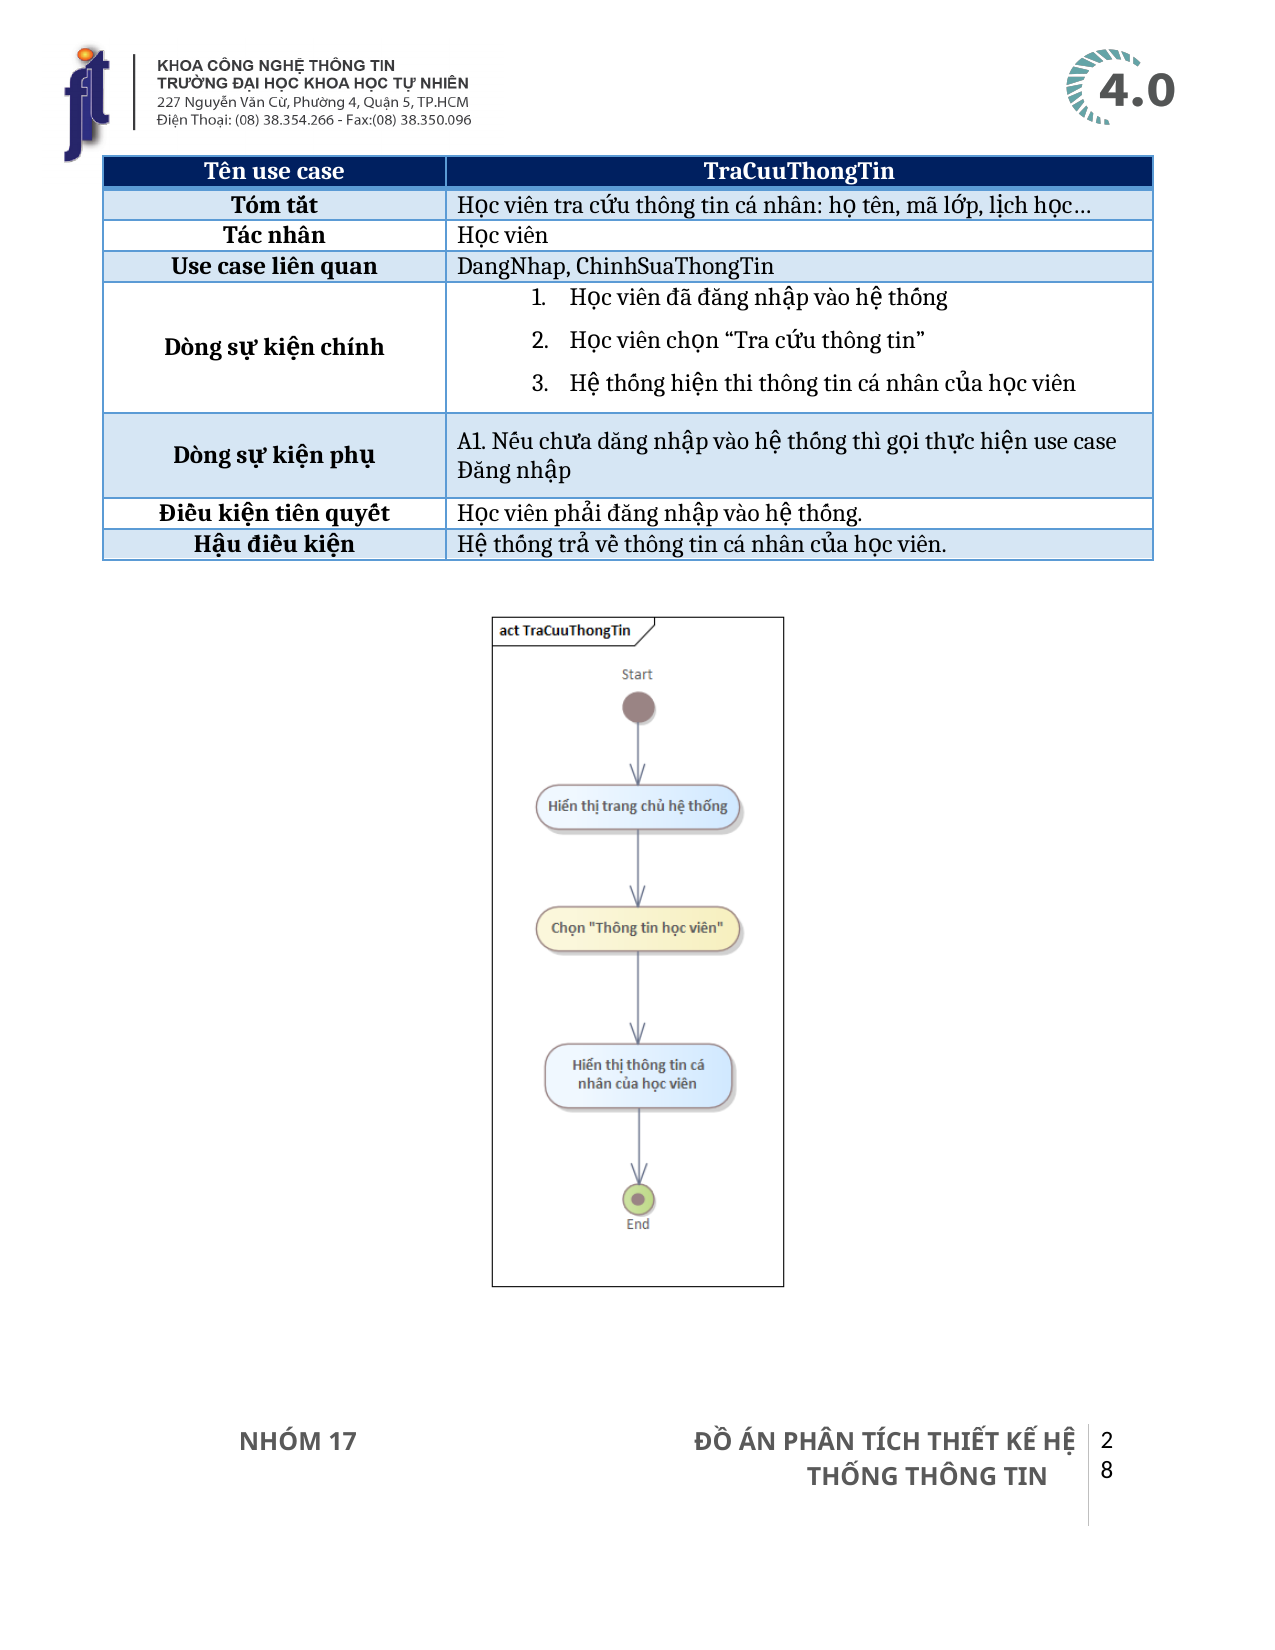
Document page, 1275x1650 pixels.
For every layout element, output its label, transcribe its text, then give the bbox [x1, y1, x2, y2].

picture [483, 608, 792, 1296]
table_cell Học viên đã đăng nhập vào hệ thống Học viên chọn “Tra cứu thông tin” Hệ thống hiện thi thông tin cá nhân của học viên [447, 283, 1152, 412]
table_cell Tác nhân [104, 221, 445, 250]
table_cell Hệ thống trả về thông tin cá nhân của học viên. [447, 530, 1152, 558]
table_cell Học viên phải đăng nhập vào hệ thống. [447, 499, 1152, 528]
table_header Tên use case [104, 157, 445, 186]
table_cell Use case liên quan [104, 252, 445, 281]
table_cell Hậu điều kiện [104, 530, 445, 558]
picture [1059, 42, 1182, 128]
picture [41, 38, 504, 184]
table_cell Dòng sự kiện phụ [104, 414, 445, 497]
table_cell Học viên tra cứu thông tin cá nhân: họ tên, mã lớp, lịch học… [447, 191, 1152, 219]
table_header TraCuuThongTin [447, 157, 1152, 186]
table_cell Dòng sự kiện chính [104, 283, 445, 412]
table_cell Học viên [447, 221, 1152, 250]
table_cell Tóm tắt [104, 191, 445, 219]
table_cell DangNhap, ChinhSuaThongTin [447, 252, 1152, 281]
table_cell A1. Nếu chưa dăng nhập vào hệ thống thì gọi thực hiện use case Đăng nhập [447, 414, 1152, 497]
table_cell Điều kiện tiên quyết [104, 499, 445, 528]
